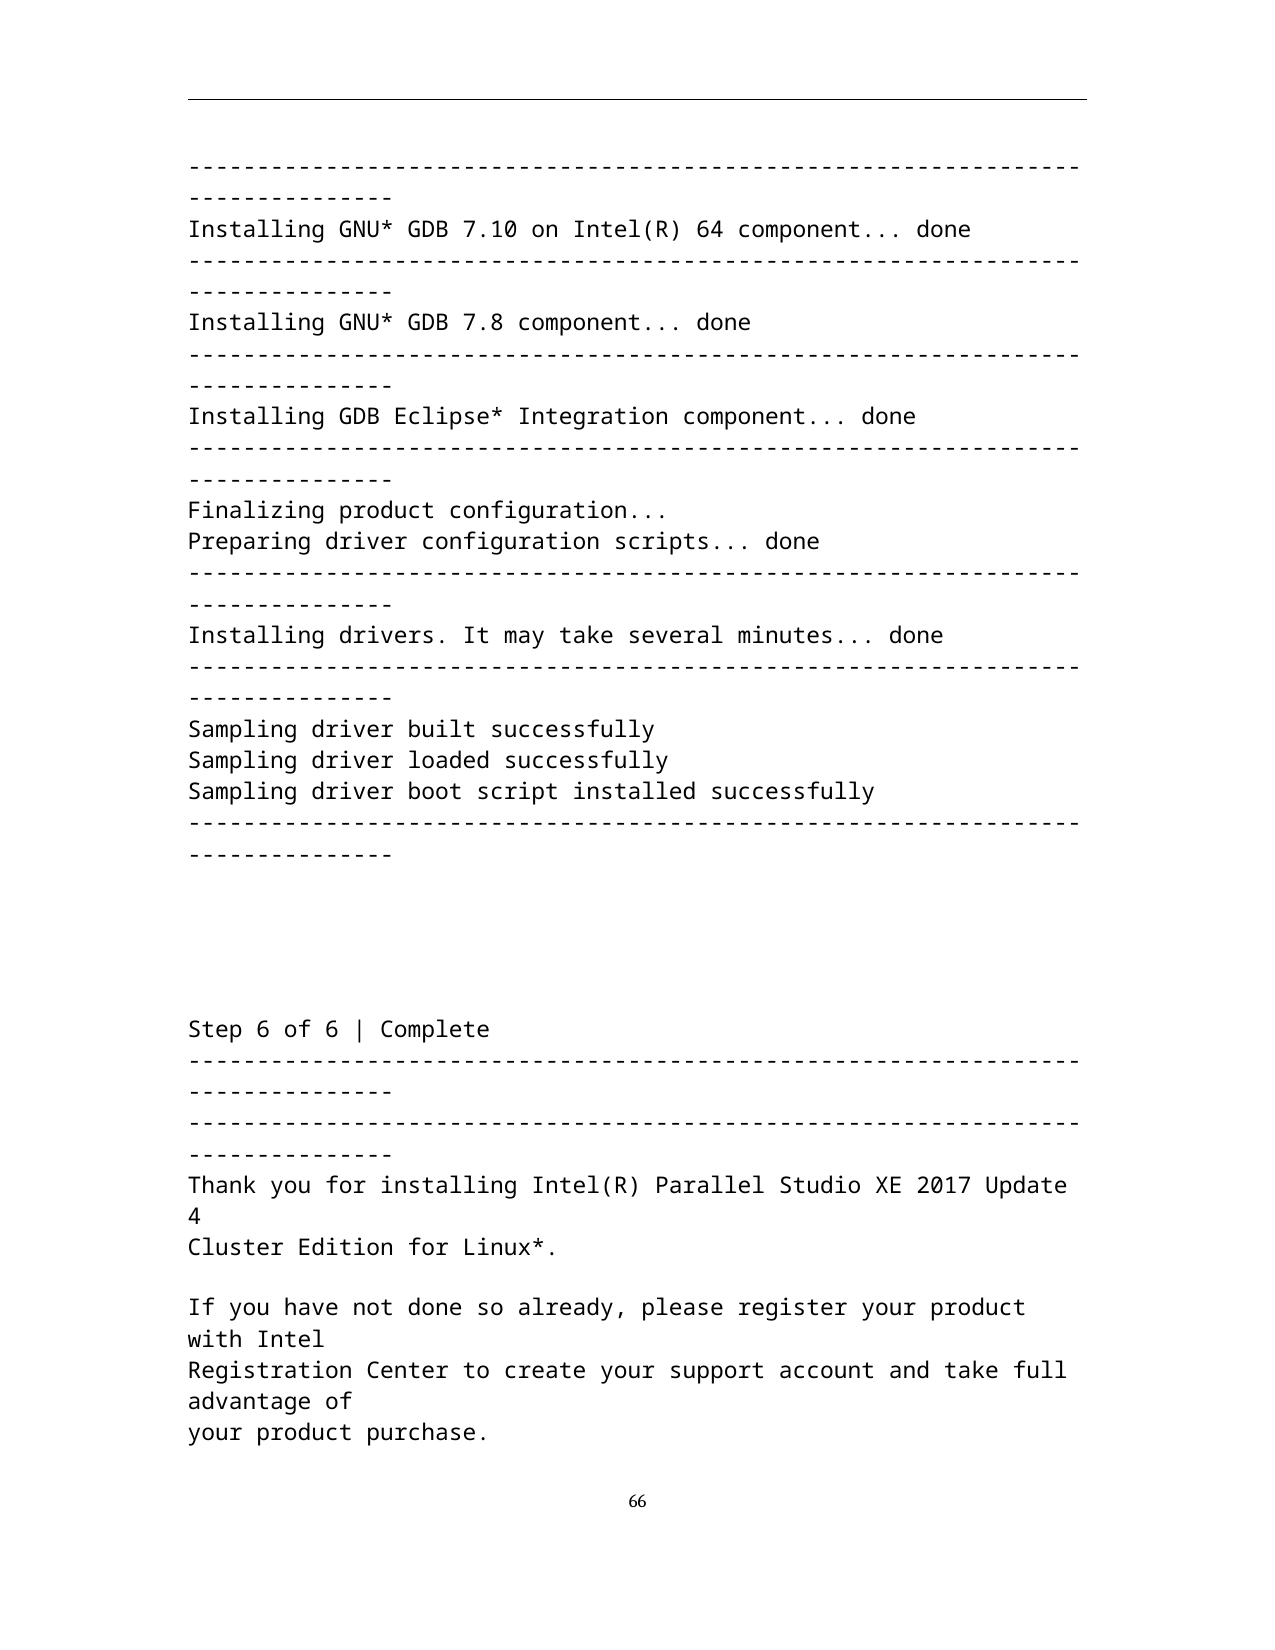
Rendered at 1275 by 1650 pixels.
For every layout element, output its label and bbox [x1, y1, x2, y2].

text [187, 150, 1087, 1476]
